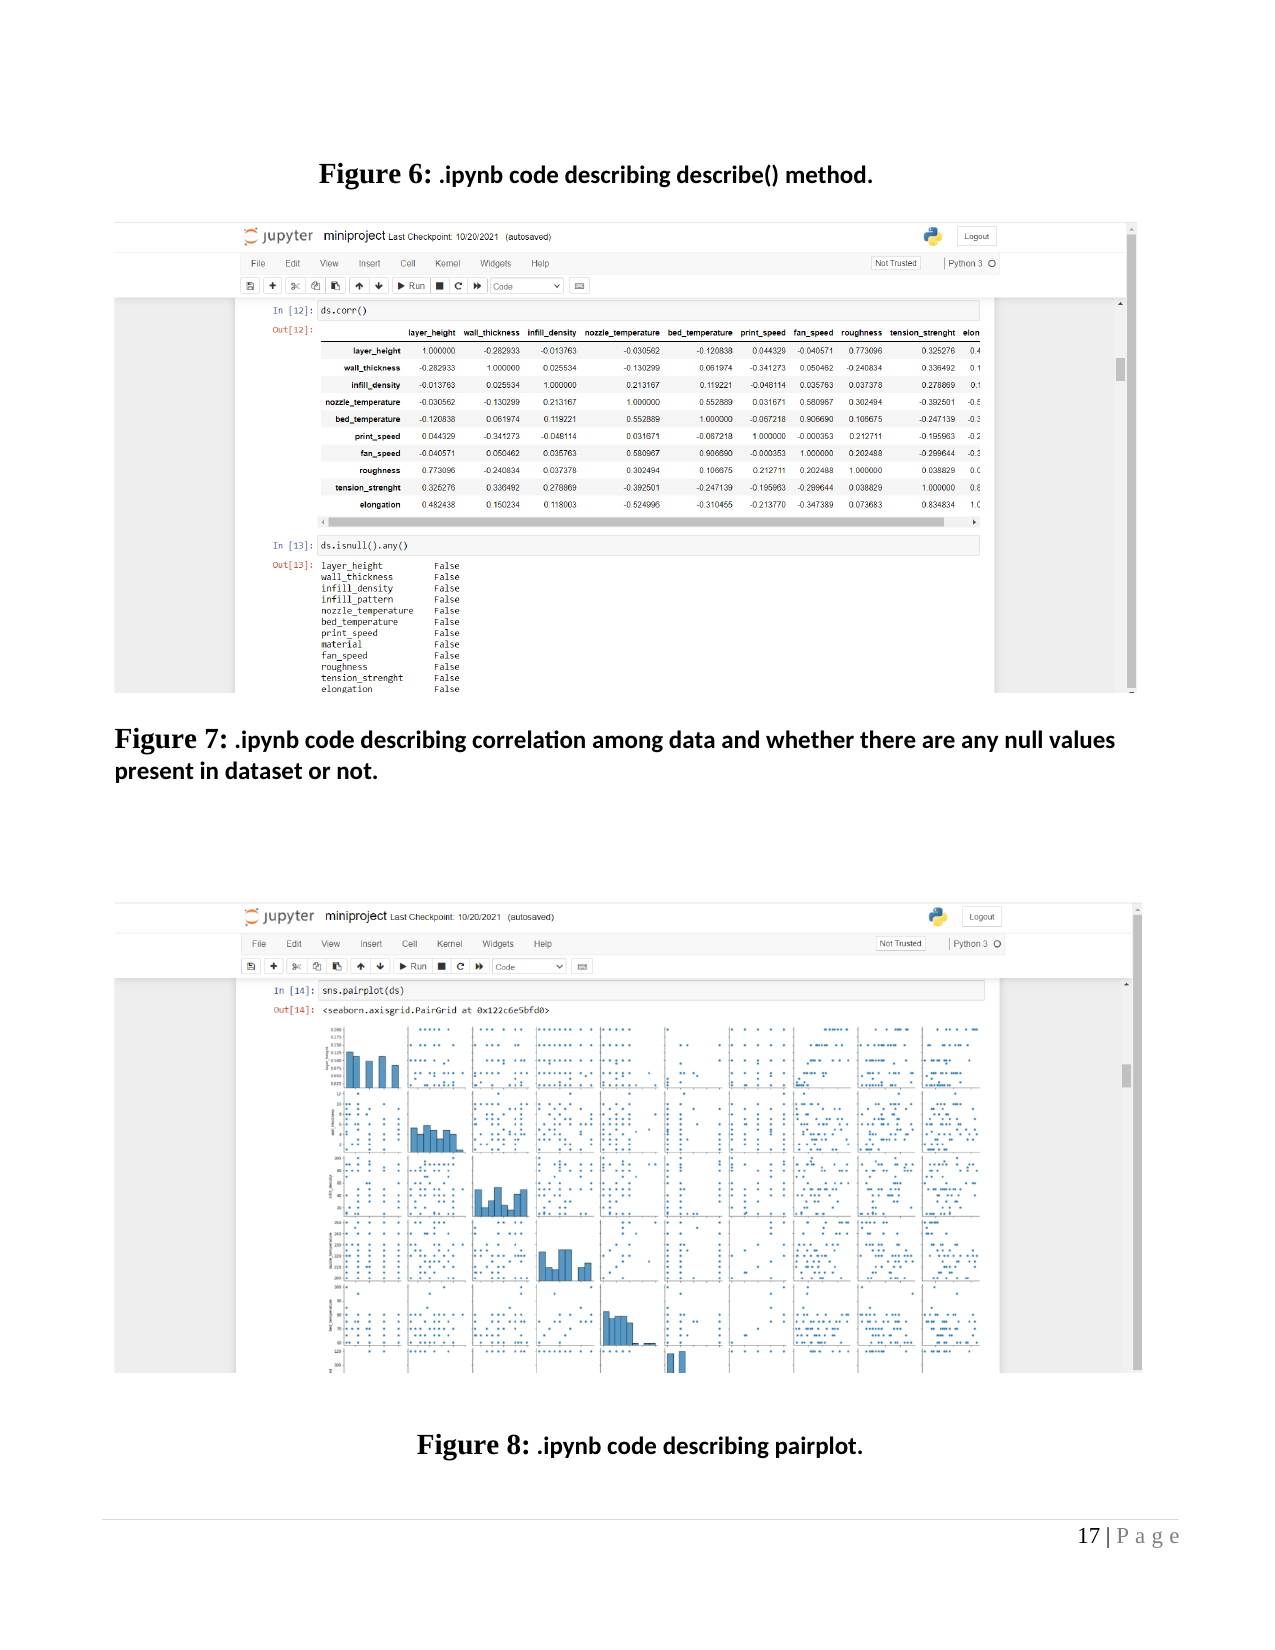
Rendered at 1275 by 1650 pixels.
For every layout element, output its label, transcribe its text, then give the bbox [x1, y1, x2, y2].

picture [114, 218, 1137, 693]
picture [114, 902, 1143, 1373]
list Figure 8: .ipynb code describing pairplot. [114, 1427, 1179, 1460]
list Figure 6: .ipynb code describing describe() method. [114, 156, 1179, 190]
list Figure 7: .ipynb code describing correlation among data and whether there are any null values present in dataset or not. [114, 722, 1179, 786]
